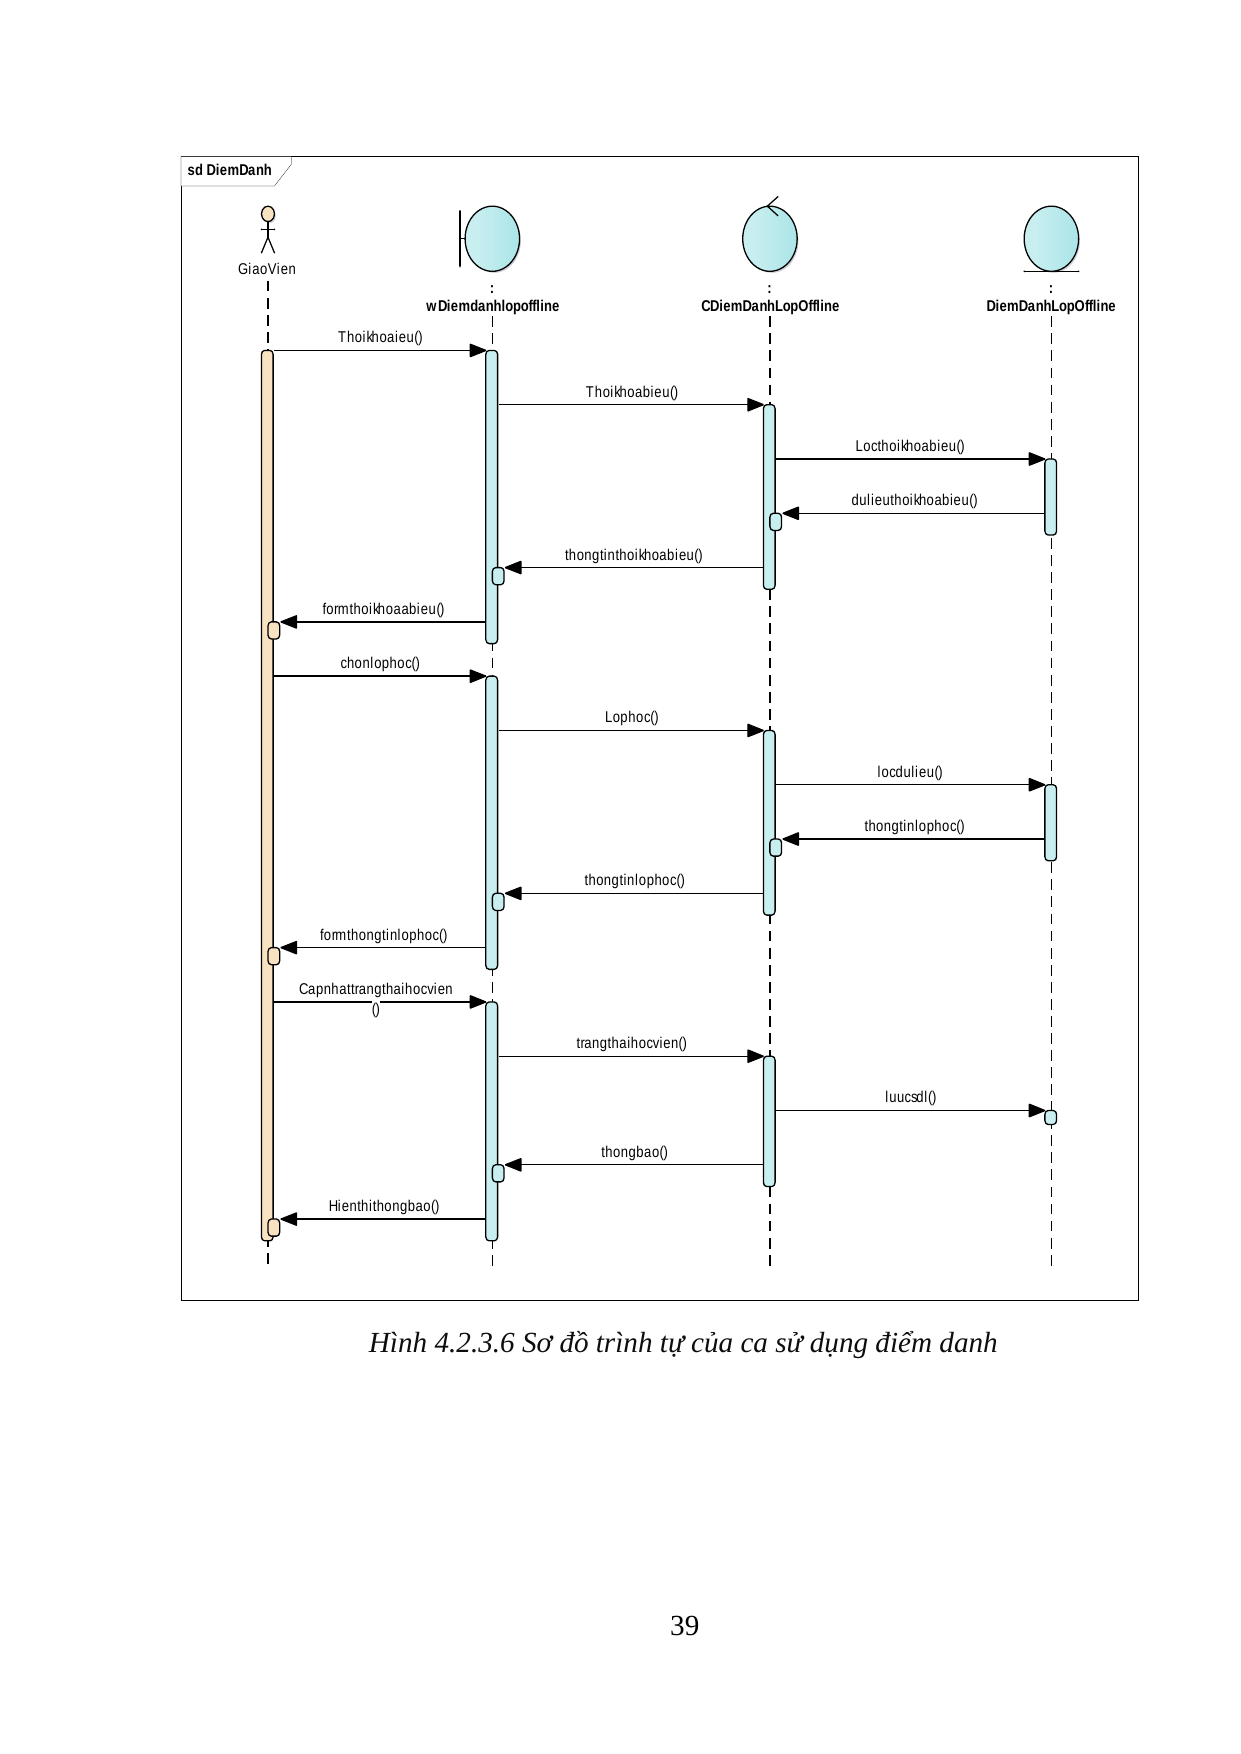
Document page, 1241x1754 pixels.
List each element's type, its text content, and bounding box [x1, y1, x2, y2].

text Hình 4.2.3.6 Sơ đồ trình tự của ca sử dụng điểm danh [177, 1325, 1117, 1359]
